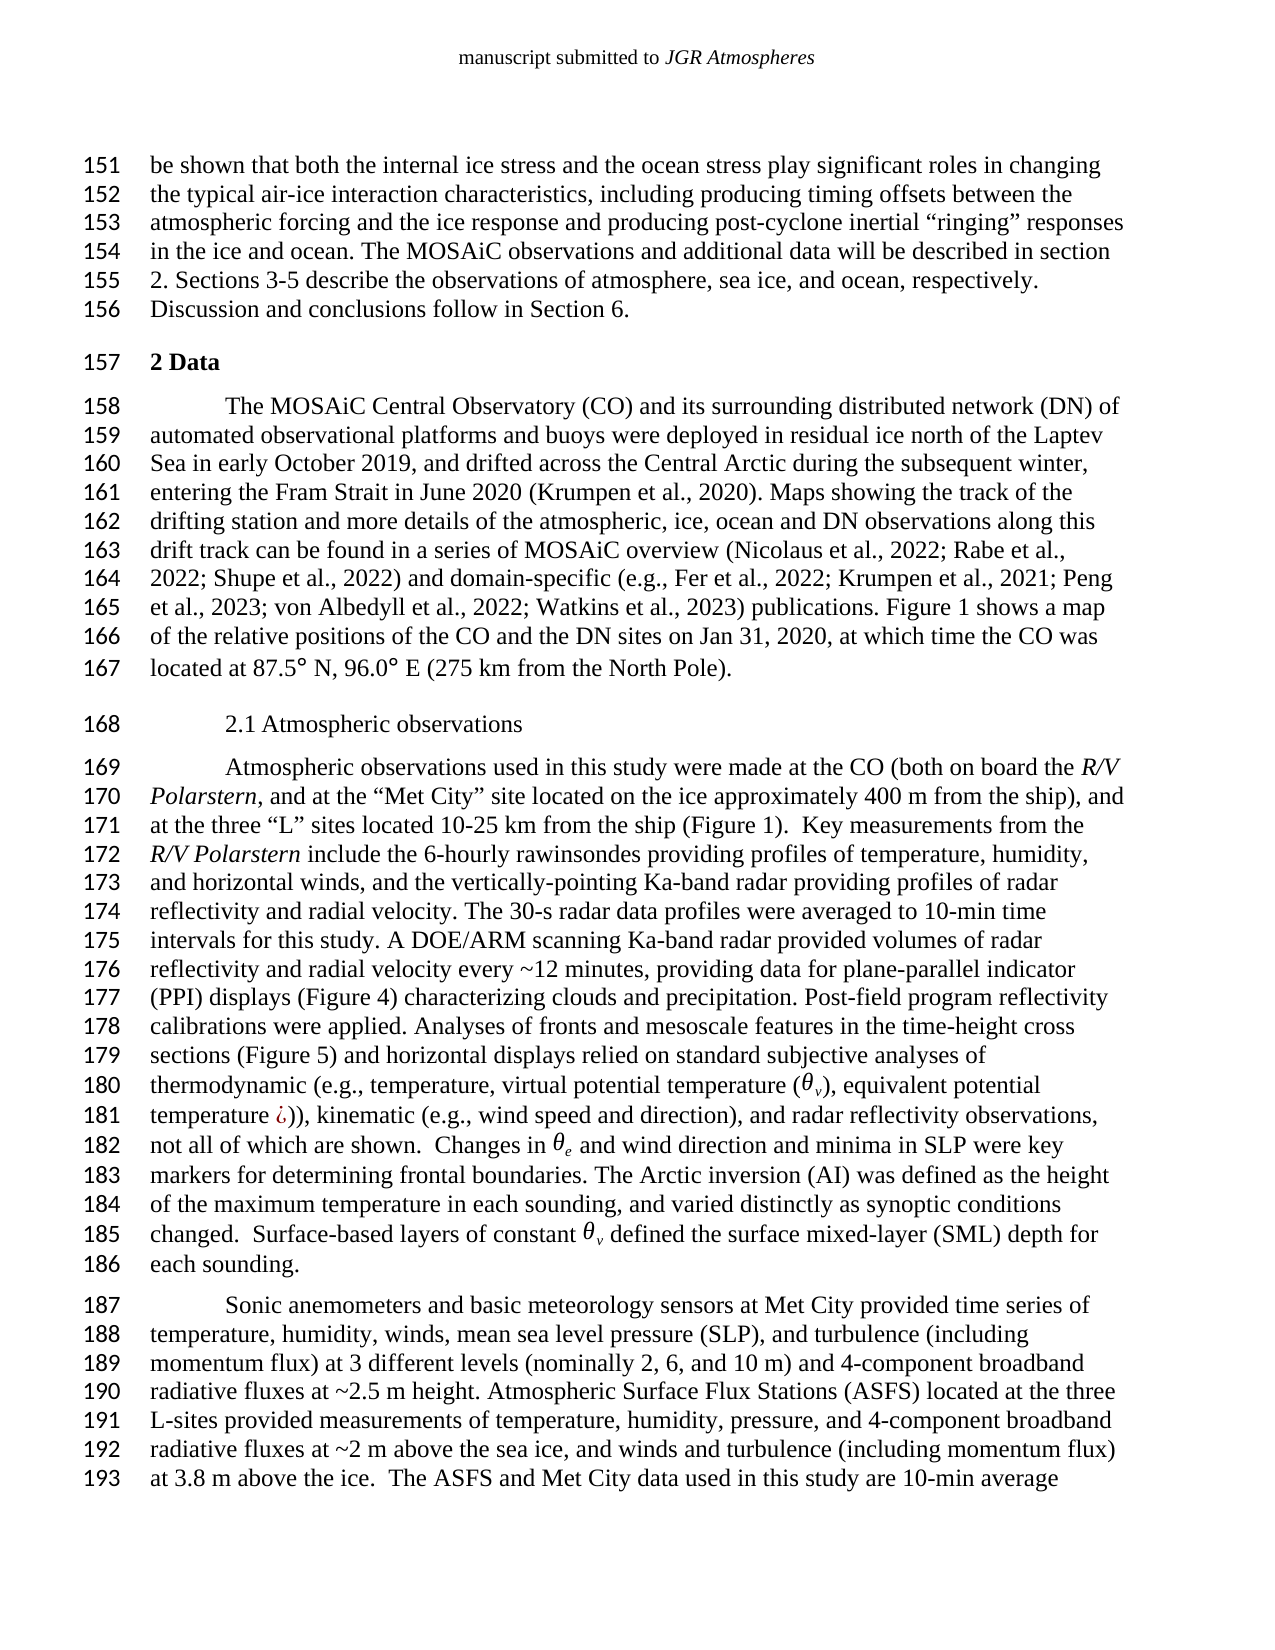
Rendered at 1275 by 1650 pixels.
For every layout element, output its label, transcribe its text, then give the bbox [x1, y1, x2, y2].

subtitle 2.1 Atmospheric observations [225, 709, 1125, 738]
subtitle 2 Data [150, 347, 1125, 376]
text Atmospheric observations used in this study were made at the CO (both on board the R/V Polarstern, and at the “Met City” site located on the ice approximately 400 m from the ship), and at the three “L” sites located 10-25 km from the ship (Figure 1). Key measurements from the R/V Polarstern include the 6-hourly rawinsondes providing profiles of temperature, humidity, and horizontal winds, and the vertically-pointing Ka-band radar providing profiles of radar reflectivity and radial velocity. The 30-s radar data profiles were averaged to 10-min time intervals for this study. A DOE/ARM scanning Ka-band radar provided volumes of radar reflectivity and radial velocity every ~12 minutes, providing data for plane-parallel indicator (PPI) displays (Figure 4) characterizing clouds and precipitation. Post-field program reflectivity calibrations were applied. Analyses of fronts and mesoscale features in the time-height cross sections (Figure 5) and horizontal displays relied on standard subjective analyses of thermodynamic (e.g., temperature, virtual potential temperature (), equivalent potential temperature )), kinematic (e.g., wind speed and direction), and radar reflectivity observations, not all of which are shown. Changes in and wind direction and minima in SLP were key markers for determining frontal boundaries. The Arctic inversion (AI) was defined as the height of the maximum temperature in each sounding, and varied distinctly as synoptic conditions changed. Surface-based layers of constant defined the surface mixed-layer (SML) depth for each sounding. [150, 752, 1125, 1278]
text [150, 1290, 1125, 1491]
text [150, 150, 1125, 322]
text The MOSAiC Central Observatory (CO) and its surrounding distributed network (DN) of automated observational platforms and buoys were deployed in residual ice north of the Laptev Sea in early October 2019, and drifted across the Central Arctic during the subsequent winter, entering the Fram Strait in June 2020 (Krumpen et al., 2020). Maps showing the track of the drifting station and more details of the atmospheric, ice, ocean and DN observations along this drift track can be found in a series of MOSAiC overview (Nicolaus et al., 2022; Rabe et al., 2022; Shupe et al., 2022) and domain-specific (e.g., Fer et al., 2022; Krumpen et al., 2021; Peng et al., 2023; von Albedyll et al., 2022; Watkins et al., 2023) publications. Figure 1 shows a map of the relative positions of the CO and the DN sites on Jan 31, 2020, at which time the CO was located at 87.5° N, 96.0° E (275 km from the North Pole). [150, 391, 1125, 684]
